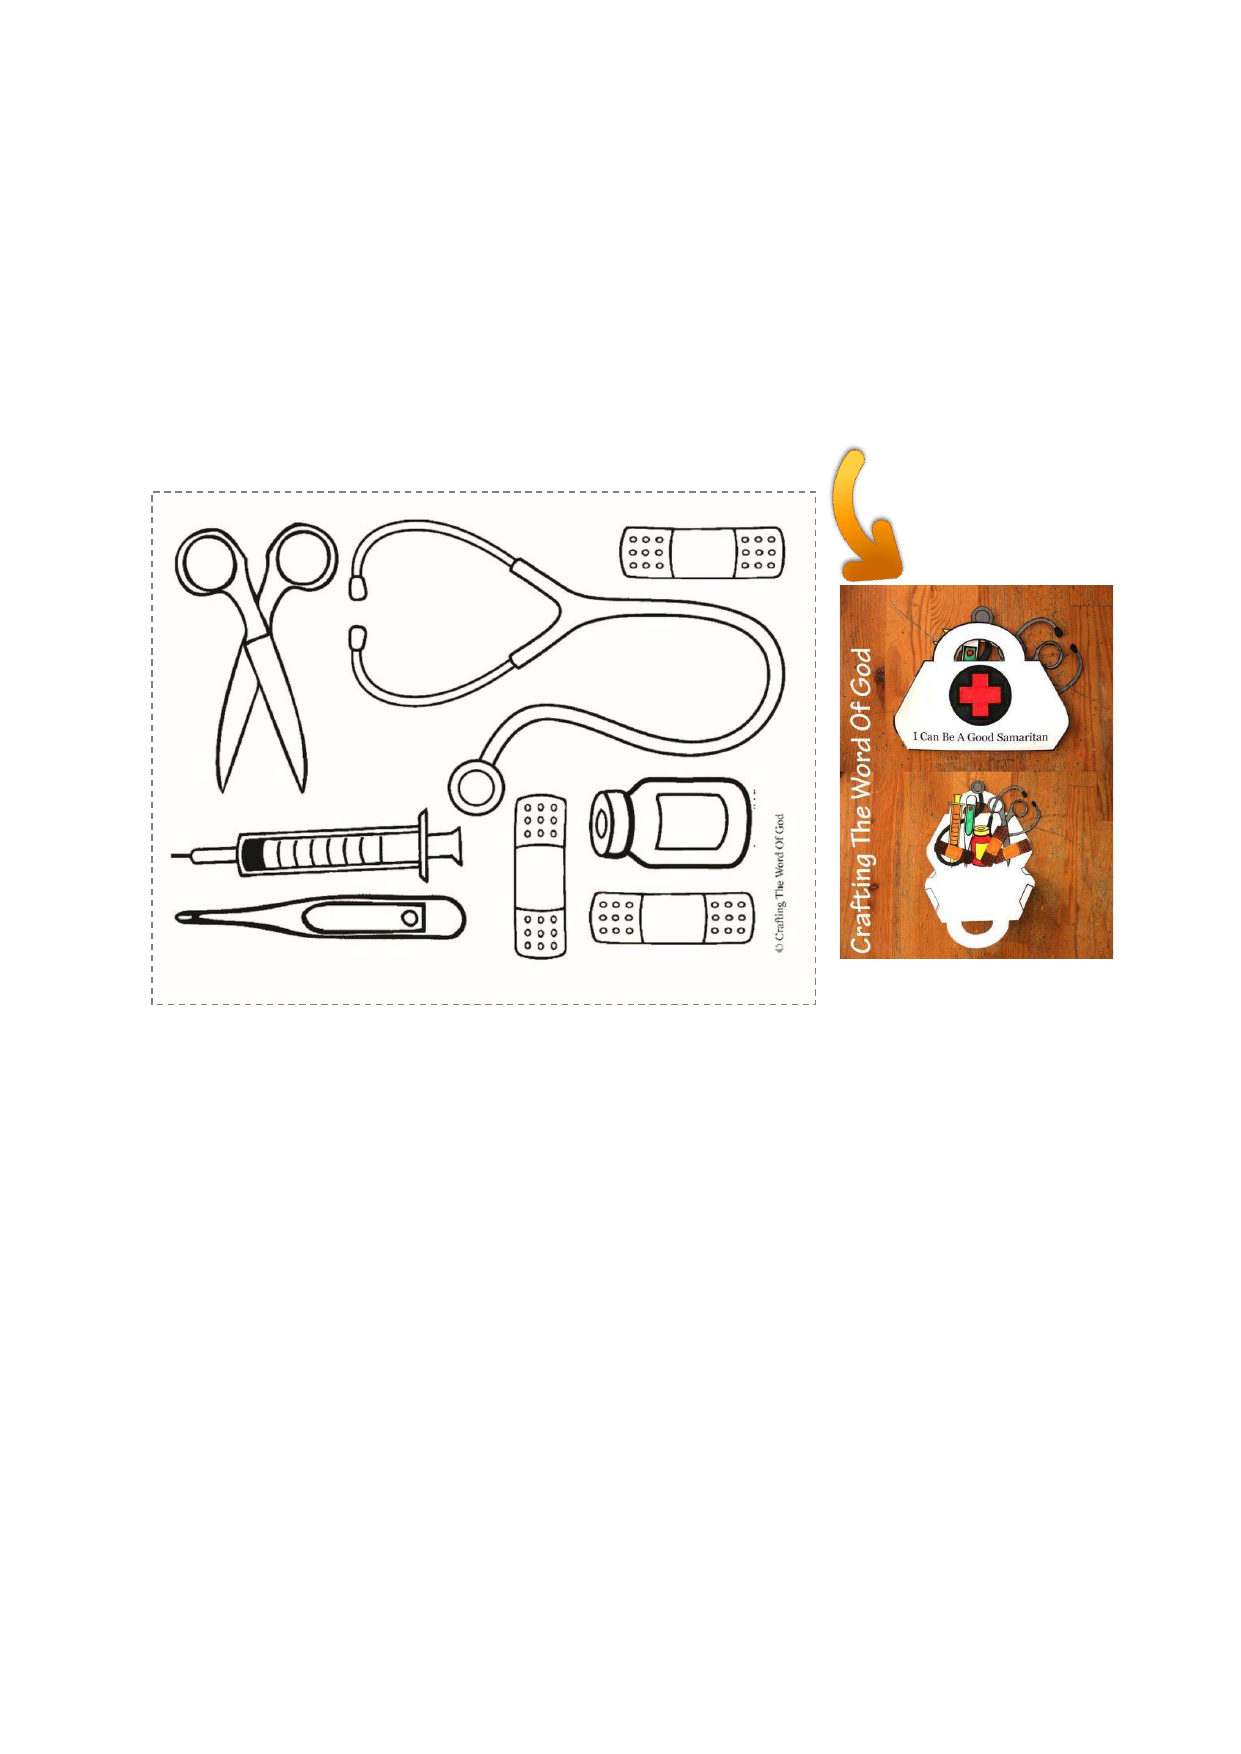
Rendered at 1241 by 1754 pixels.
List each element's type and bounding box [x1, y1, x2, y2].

picture [153, 432, 1114, 1004]
